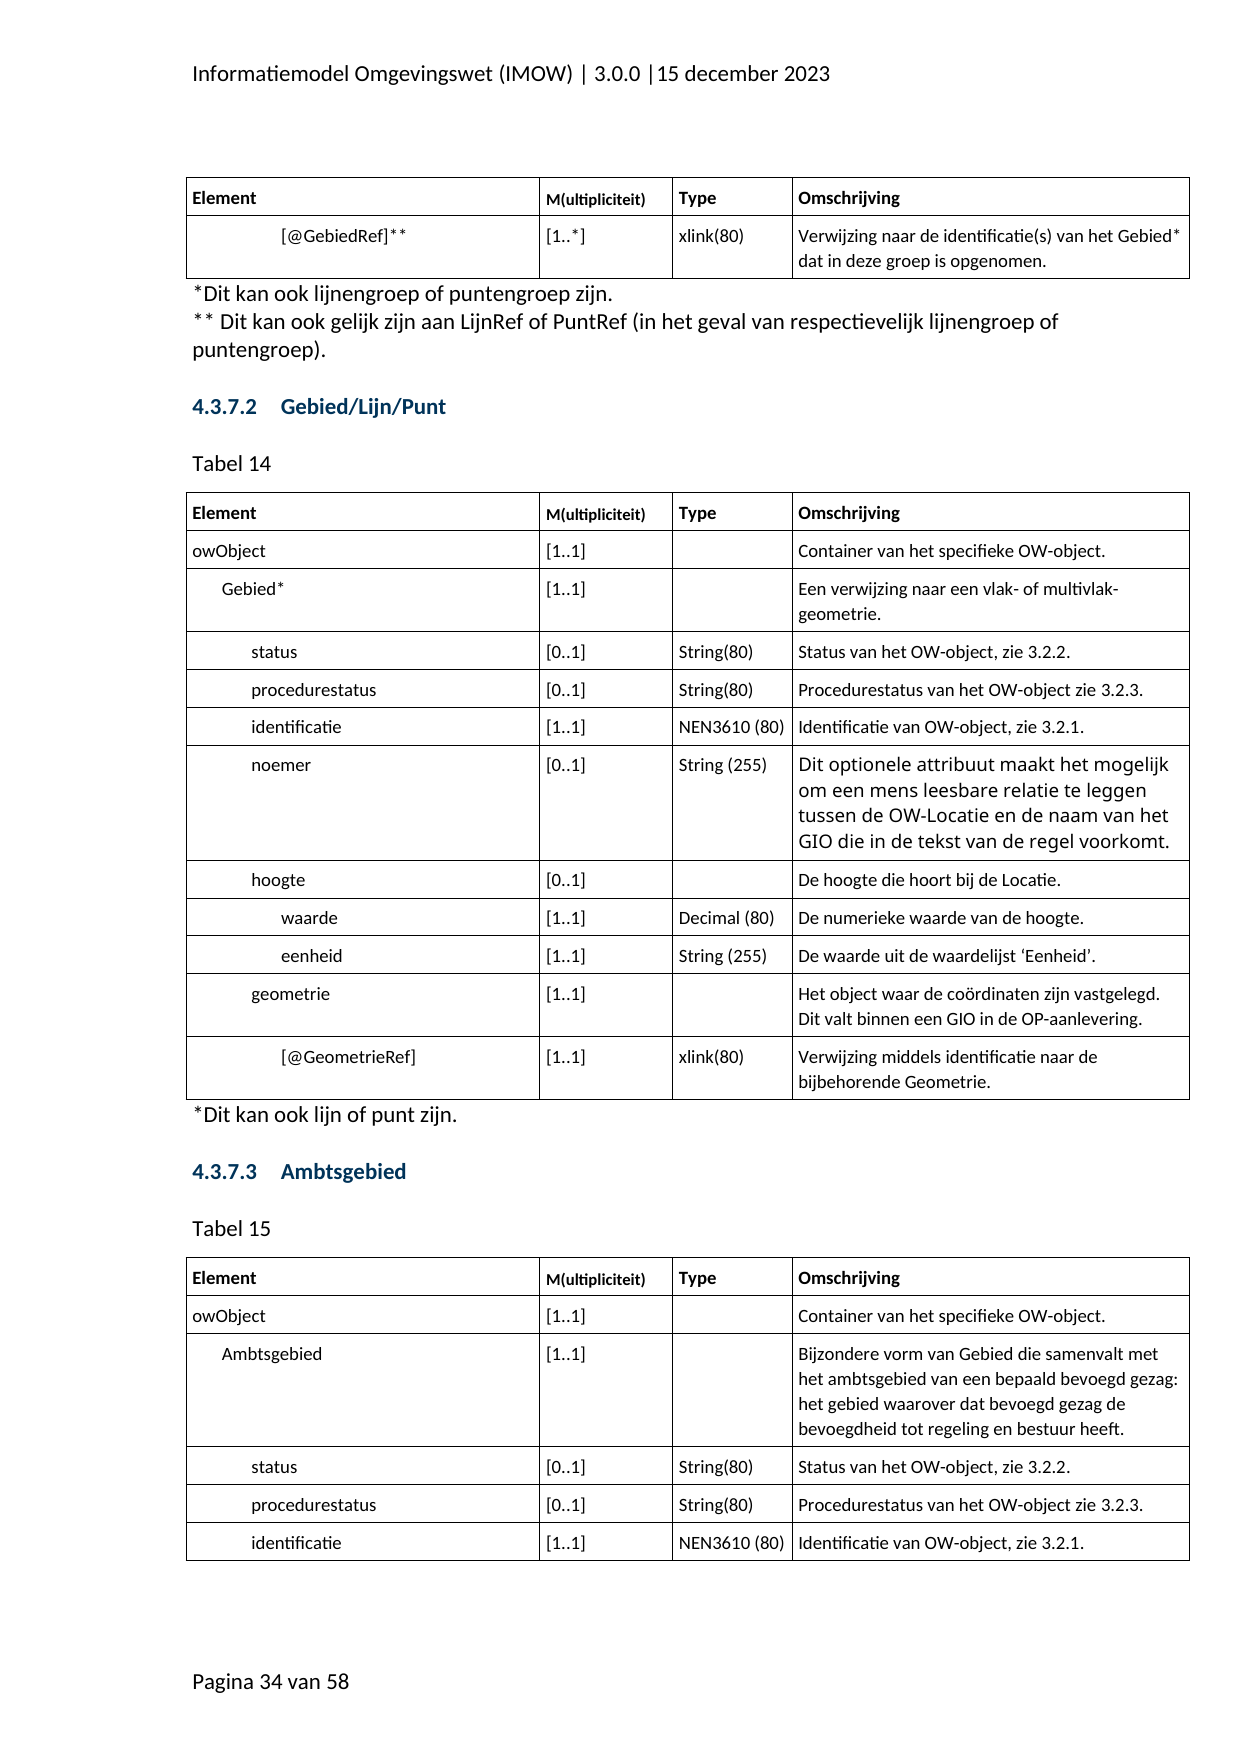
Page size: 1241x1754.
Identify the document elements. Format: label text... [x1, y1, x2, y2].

table_cell Ambtsgebied [187, 1334, 539, 1446]
table_cell Bijzondere vorm van Gebied die samenvalt met het ambtsgebied van een bepaald bevoegd gezag: het gebied waarover dat bevoegd gezag de bevoegdheid tot regeling en bestuur heeft. [793, 1334, 1189, 1446]
table_cell Dit optionele attribuut maakt het mogelijk om een mens leesbare relatie te leggen tussen de OW-Locatie en de naam van het GIO die in de tekst van de regel voorkomt. [793, 746, 1189, 859]
table_cell [1..1] [540, 936, 672, 973]
table_cell [673, 1334, 792, 1446]
table_cell Status van het OW-object, zie 3.2.2. [793, 632, 1189, 669]
table_cell [0..1] [540, 861, 672, 897]
table_cell Een verwijzing naar een vlak- of multivlak-geometrie. [793, 569, 1189, 631]
table_header Type [673, 1258, 792, 1295]
table_cell [0..1] [540, 1447, 672, 1484]
table_cell [673, 569, 792, 631]
table_cell identificatie [187, 708, 539, 744]
table_cell Status van het OW-object, zie 3.2.2. [793, 1447, 1189, 1484]
table_cell Verwijzing middels identificatie naar de bijbehorende Geometrie. [793, 1037, 1189, 1099]
table_cell De numerieke waarde van de hoogte. [793, 899, 1189, 935]
table_cell xlink(80) [673, 1037, 792, 1099]
table_cell eenheid [187, 936, 539, 973]
table_cell String(80) [673, 632, 792, 669]
table_header Omschrijving [793, 178, 1189, 215]
table_cell String (255) [673, 746, 792, 859]
table_cell De hoogte die hoort bij de Locatie. [793, 861, 1189, 897]
table_cell Identificatie van OW-object, zie 3.2.1. [793, 1523, 1189, 1560]
table_cell status [187, 632, 539, 669]
table_cell String(80) [673, 1447, 792, 1484]
table_cell [1..1] [540, 569, 672, 631]
table_cell NEN3610 (80) [673, 1523, 792, 1560]
table_header M(ultipliciteit) [540, 493, 672, 530]
table_cell [1..1] [540, 899, 672, 935]
table_cell hoogte [187, 861, 539, 897]
table_cell noemer [187, 746, 539, 859]
table_header Element [187, 493, 539, 530]
subtitle Ambtsgebied [192, 1157, 1092, 1185]
table_cell Identificatie van OW-object, zie 3.2.1. [793, 708, 1189, 744]
table_cell procedurestatus [187, 670, 539, 707]
table_header Omschrijving [793, 493, 1189, 530]
table_cell [1..1] [540, 1037, 672, 1099]
table_cell Container van het specifieke OW-object. [793, 531, 1189, 568]
table_cell Gebied* [187, 569, 539, 631]
table_cell status [187, 1447, 539, 1484]
table_cell [673, 861, 792, 897]
table_cell De waarde uit de waardelijst ‘Eenheid’. [793, 936, 1189, 973]
table_cell [0..1] [540, 1485, 672, 1522]
text ** Dit kan ook gelijk zijn aan LijnRef of PuntRef (in het geval van respectievelijk lijnengroep of puntengroep). [192, 307, 1092, 363]
table_cell [1..1] [540, 708, 672, 744]
table_cell [673, 974, 792, 1036]
table_cell xlink(80) [673, 216, 792, 278]
table_cell String(80) [673, 1485, 792, 1522]
table_cell [1..1] [540, 531, 672, 568]
table_cell [@GeometrieRef] [187, 1037, 539, 1099]
table_cell Het object waar de coördinaten zijn vastgelegd. Dit valt binnen een GIO in de OP-aanlevering. [793, 974, 1189, 1036]
table_header Omschrijving [793, 1258, 1189, 1295]
text *Dit kan ook lijnengroep of puntengroep zijn. [192, 279, 1092, 307]
text *Dit kan ook lijn of punt zijn. [192, 1100, 1092, 1128]
table_cell [1..1] [540, 1296, 672, 1333]
table_header Type [673, 493, 792, 530]
table_header Type [673, 178, 792, 215]
table_cell [1..*] [540, 216, 672, 278]
table_cell owObject [187, 531, 539, 568]
table_cell [1..1] [540, 974, 672, 1036]
table_header M(ultipliciteit) [540, 1258, 672, 1295]
table_cell Verwijzing naar de identificatie(s) van het Gebied* dat in deze groep is opgenomen. [793, 216, 1189, 278]
table_cell [0..1] [540, 670, 672, 707]
table_header Element [187, 1258, 539, 1295]
table_cell Procedurestatus van het OW-object zie 3.2.3. [793, 670, 1189, 707]
table_cell geometrie [187, 974, 539, 1036]
table_cell String(80) [673, 670, 792, 707]
table_header Element [187, 178, 539, 215]
table_cell [@GebiedRef]** [187, 216, 539, 278]
table_cell procedurestatus [187, 1485, 539, 1522]
table_header M(ultipliciteit) [540, 178, 672, 215]
table_cell NEN3610 (80) [673, 708, 792, 744]
table_cell [1..1] [540, 1334, 672, 1446]
table_cell Container van het specifieke OW-object. [793, 1296, 1189, 1333]
table_cell [1..1] [540, 1523, 672, 1560]
table_cell Decimal (80) [673, 899, 792, 935]
subtitle Gebied/Lijn/Punt [192, 392, 1092, 420]
table_cell [673, 531, 792, 568]
table_cell owObject [187, 1296, 539, 1333]
table_cell identificatie [187, 1523, 539, 1560]
table_cell [0..1] [540, 746, 672, 859]
table_cell [0..1] [540, 632, 672, 669]
table_cell [673, 1296, 792, 1333]
table_cell Procedurestatus van het OW-object zie 3.2.3. [793, 1485, 1189, 1522]
table_cell String (255) [673, 936, 792, 973]
table_cell waarde [187, 899, 539, 935]
